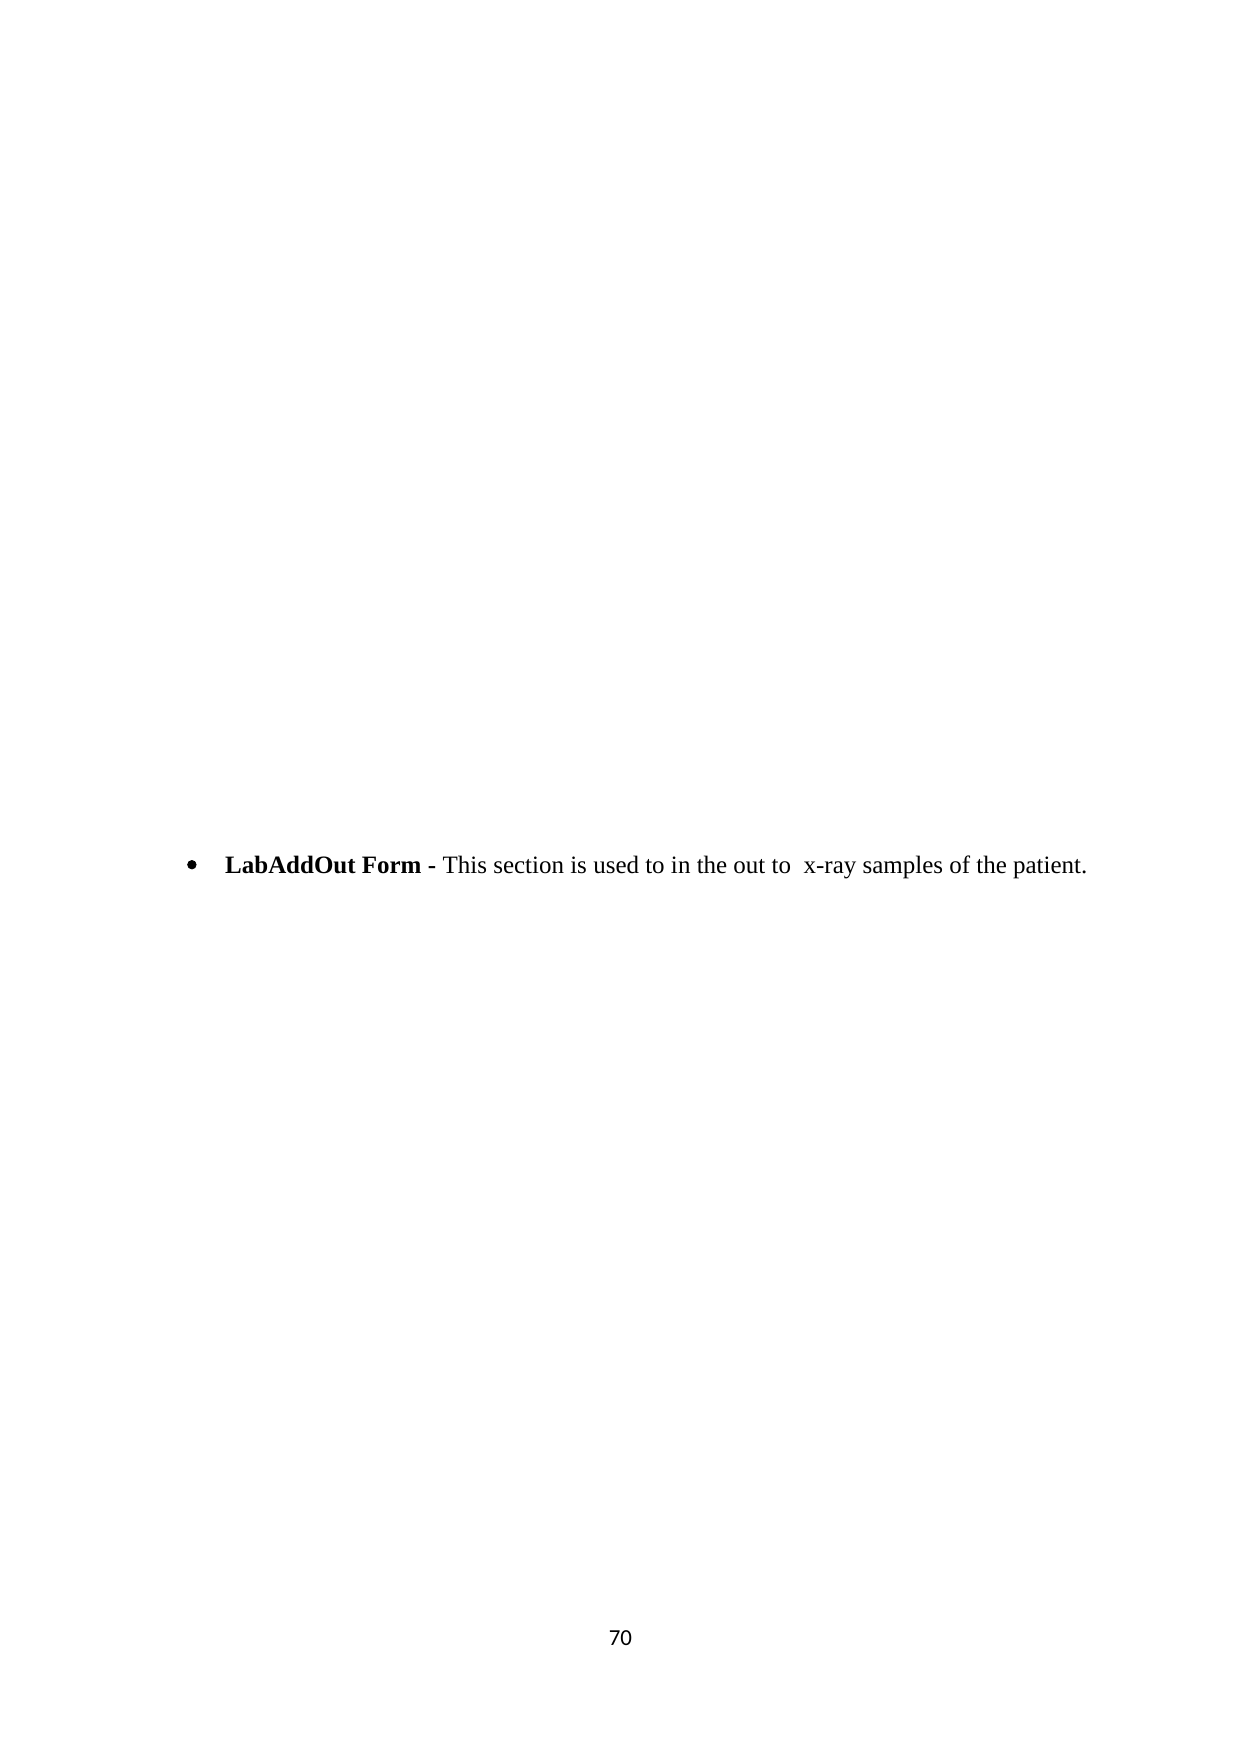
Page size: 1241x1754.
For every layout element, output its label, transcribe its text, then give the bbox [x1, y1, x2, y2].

list LabAddOut Form - This section is used to in the out to x-ray samples of the patient. [187, 850, 1090, 879]
